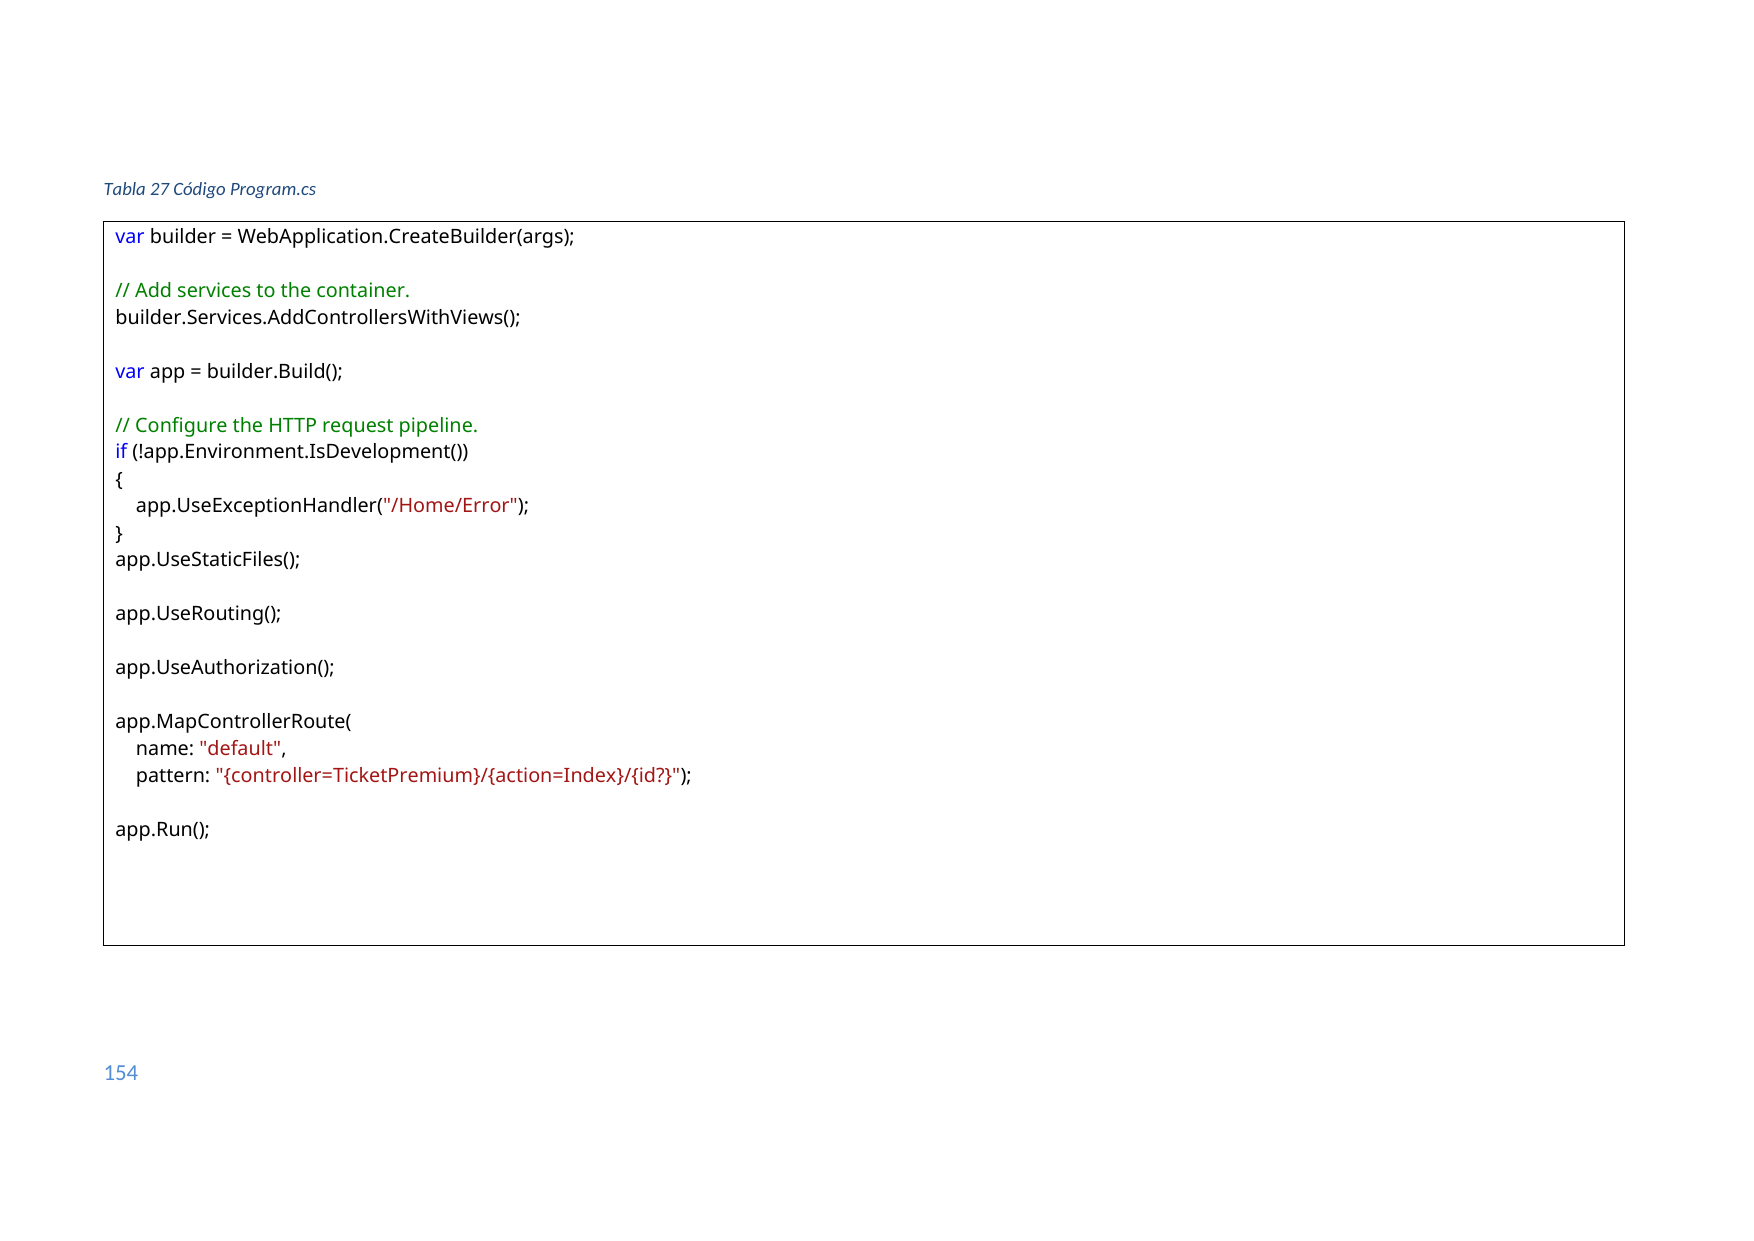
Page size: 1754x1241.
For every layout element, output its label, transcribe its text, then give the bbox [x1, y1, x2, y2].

table_header var builder = WebApplication.CreateBuilder(args); // Add services to the container. builder.Services.AddControllersWithViews(); var app = builder.Build(); // Configure the HTTP request pipeline. if (!app.Environment.IsDevelopment()) { app.UseExceptionHandler("/Home/Error"); } app.UseStaticFiles(); app.UseRouting(); app.UseAuthorization(); app.MapControllerRoute( name: "default", pattern: "{controller=TicketPremium}/{action=Index}/{id?}"); app.Run(); [104, 222, 1624, 944]
